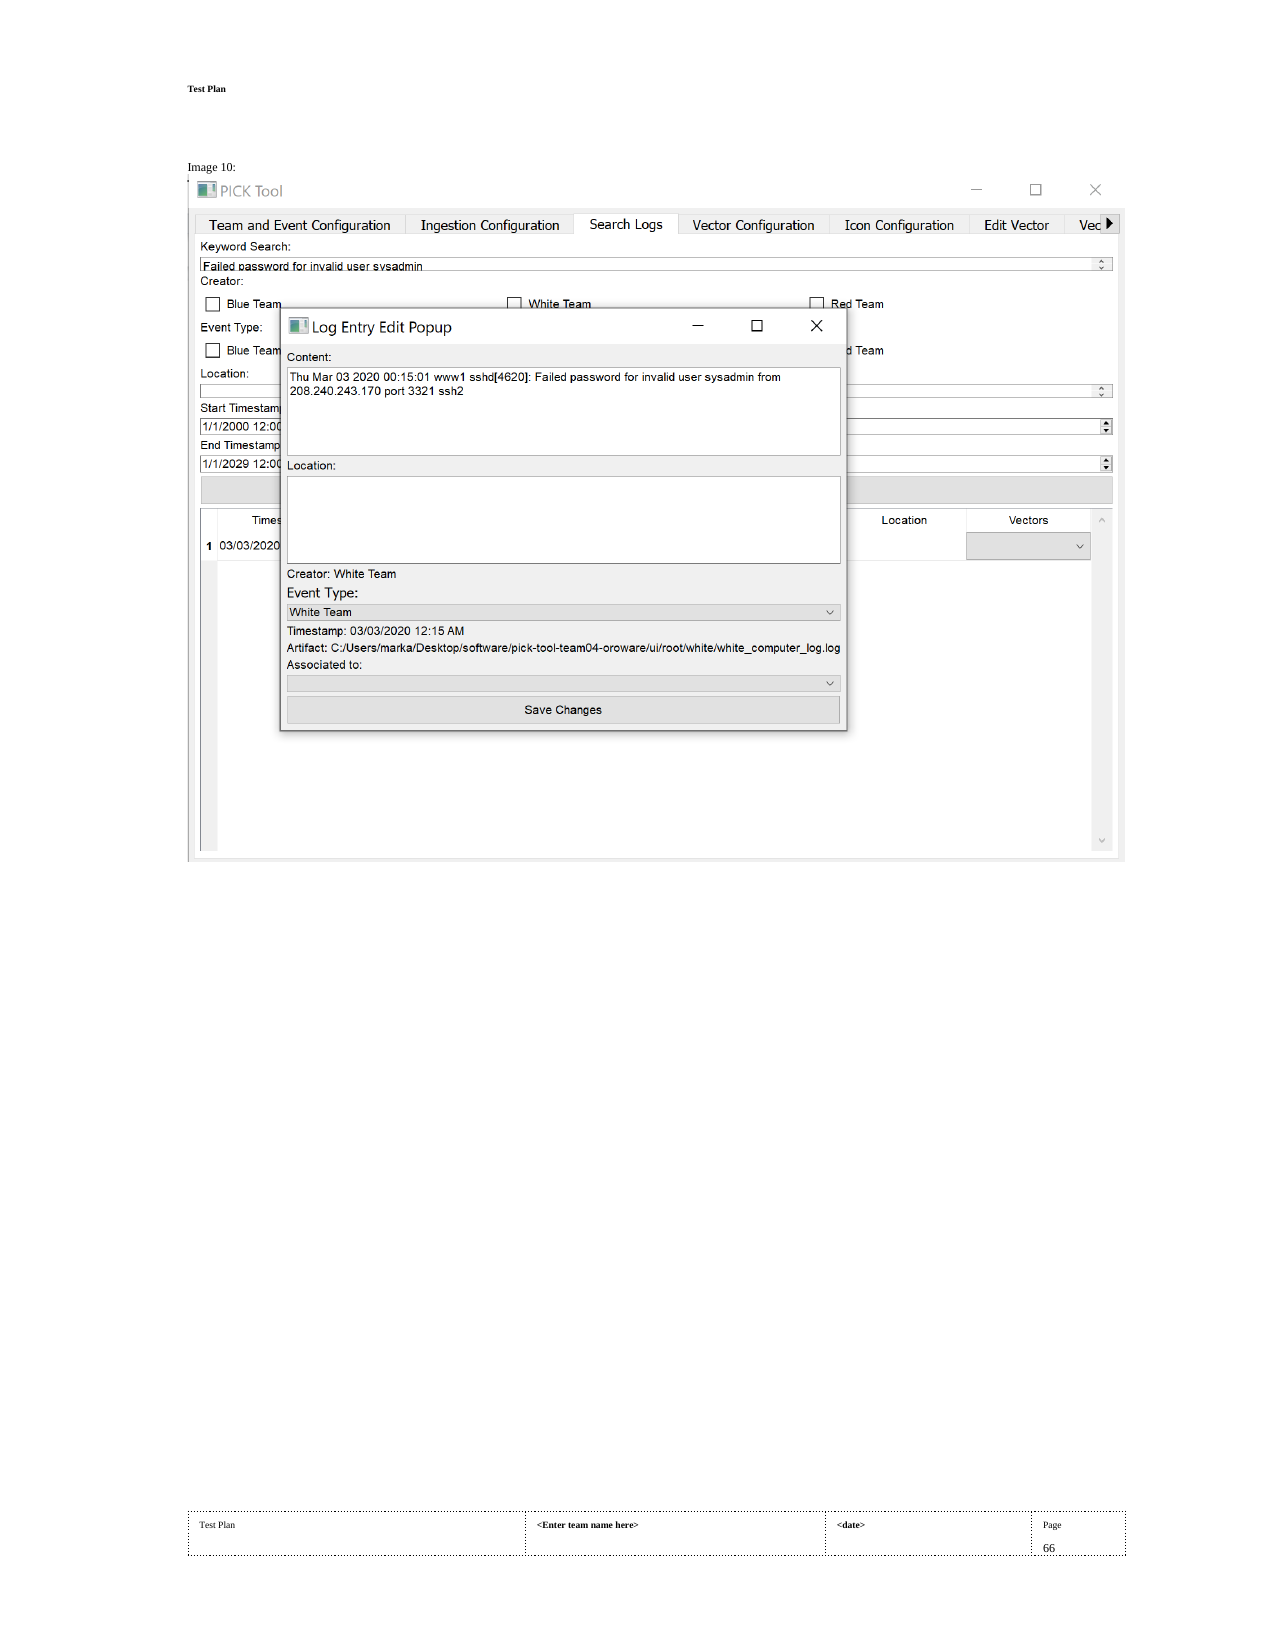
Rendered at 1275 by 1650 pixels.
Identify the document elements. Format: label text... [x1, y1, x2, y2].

text Image 10: [187, 150, 1125, 174]
picture [187, 174, 1125, 862]
